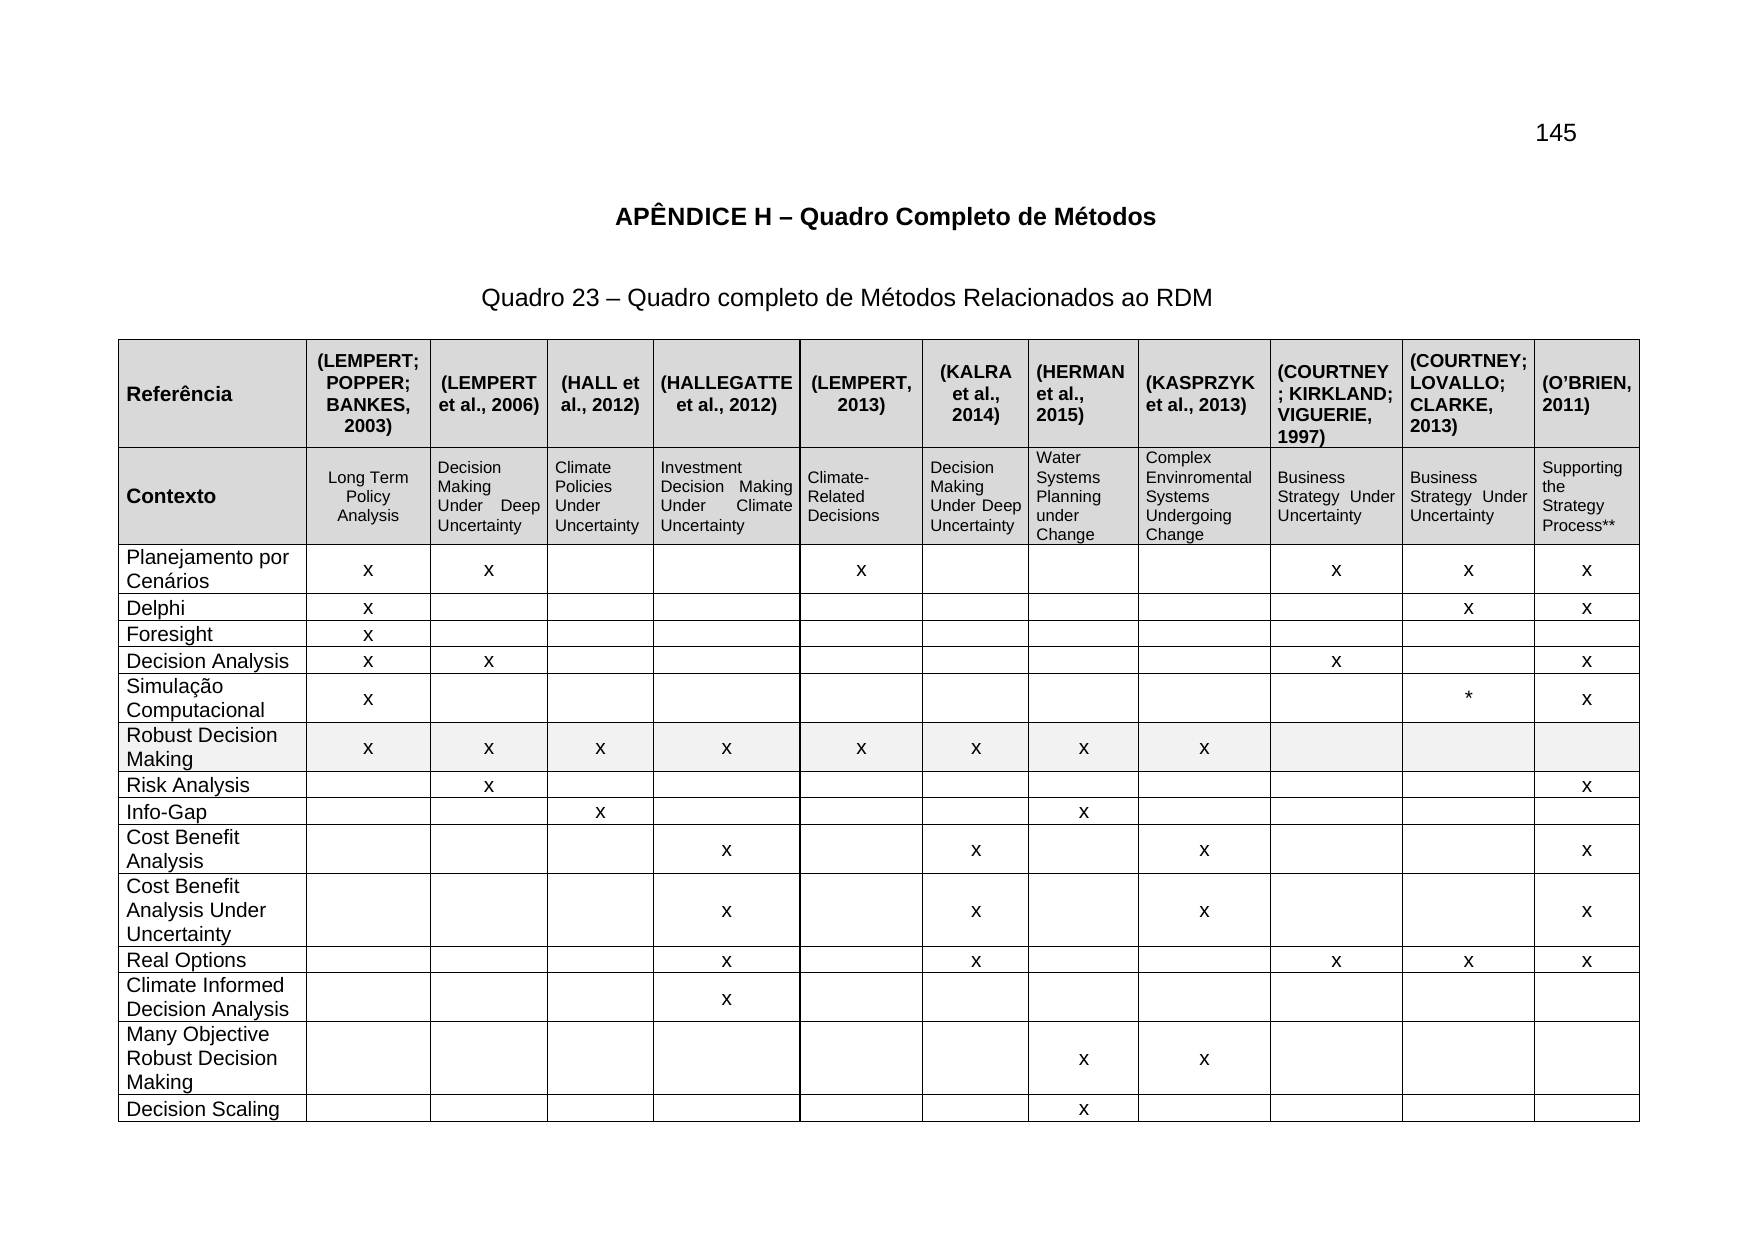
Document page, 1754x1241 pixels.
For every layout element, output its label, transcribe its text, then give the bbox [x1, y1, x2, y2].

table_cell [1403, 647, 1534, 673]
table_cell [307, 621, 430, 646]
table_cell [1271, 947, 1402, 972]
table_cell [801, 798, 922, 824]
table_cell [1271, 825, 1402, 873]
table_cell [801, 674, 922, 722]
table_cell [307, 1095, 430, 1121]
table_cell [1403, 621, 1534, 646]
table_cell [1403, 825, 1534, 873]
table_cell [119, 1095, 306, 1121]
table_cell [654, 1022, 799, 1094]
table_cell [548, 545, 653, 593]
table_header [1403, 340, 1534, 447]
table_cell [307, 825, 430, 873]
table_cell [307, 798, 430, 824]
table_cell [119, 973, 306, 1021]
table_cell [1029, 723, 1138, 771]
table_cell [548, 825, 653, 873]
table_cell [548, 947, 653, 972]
subtitle APÊNDICE H – Quadro Completo de Métodos [195, 202, 1577, 231]
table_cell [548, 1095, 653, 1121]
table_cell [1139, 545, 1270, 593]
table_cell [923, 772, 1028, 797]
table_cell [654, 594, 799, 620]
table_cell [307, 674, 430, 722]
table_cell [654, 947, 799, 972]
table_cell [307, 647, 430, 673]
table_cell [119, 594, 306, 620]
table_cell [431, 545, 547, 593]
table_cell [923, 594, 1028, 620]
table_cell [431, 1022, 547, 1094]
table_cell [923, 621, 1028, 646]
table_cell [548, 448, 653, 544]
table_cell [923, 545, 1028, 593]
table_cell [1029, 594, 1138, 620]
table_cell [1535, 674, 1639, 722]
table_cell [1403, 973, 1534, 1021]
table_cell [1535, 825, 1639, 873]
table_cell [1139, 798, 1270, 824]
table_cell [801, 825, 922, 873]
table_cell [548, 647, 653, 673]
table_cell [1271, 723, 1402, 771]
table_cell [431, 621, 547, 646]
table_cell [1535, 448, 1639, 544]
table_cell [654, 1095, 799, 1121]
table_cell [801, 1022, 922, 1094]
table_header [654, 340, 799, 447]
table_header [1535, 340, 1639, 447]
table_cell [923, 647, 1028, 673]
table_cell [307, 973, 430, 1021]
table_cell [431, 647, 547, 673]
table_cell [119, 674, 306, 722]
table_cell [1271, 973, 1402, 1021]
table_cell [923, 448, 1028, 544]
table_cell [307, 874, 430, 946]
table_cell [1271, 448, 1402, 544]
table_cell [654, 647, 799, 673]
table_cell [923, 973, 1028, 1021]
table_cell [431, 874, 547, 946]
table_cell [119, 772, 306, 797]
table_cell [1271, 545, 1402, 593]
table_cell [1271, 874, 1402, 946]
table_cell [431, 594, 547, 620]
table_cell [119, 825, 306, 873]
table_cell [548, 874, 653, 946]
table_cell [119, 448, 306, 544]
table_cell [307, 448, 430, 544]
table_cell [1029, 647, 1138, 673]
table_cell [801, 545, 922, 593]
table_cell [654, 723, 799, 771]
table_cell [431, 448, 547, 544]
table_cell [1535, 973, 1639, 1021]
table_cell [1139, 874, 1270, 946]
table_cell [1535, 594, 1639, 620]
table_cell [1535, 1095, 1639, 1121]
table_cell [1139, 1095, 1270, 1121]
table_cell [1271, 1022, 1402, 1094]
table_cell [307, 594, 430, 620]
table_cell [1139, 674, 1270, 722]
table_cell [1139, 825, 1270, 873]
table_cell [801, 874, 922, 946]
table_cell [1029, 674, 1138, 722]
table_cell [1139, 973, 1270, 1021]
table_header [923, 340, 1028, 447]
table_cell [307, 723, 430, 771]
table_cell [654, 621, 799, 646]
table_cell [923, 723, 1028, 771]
text Quadro 23 – Quadro completo de Métodos Relacionados ao RDM [118, 283, 1577, 312]
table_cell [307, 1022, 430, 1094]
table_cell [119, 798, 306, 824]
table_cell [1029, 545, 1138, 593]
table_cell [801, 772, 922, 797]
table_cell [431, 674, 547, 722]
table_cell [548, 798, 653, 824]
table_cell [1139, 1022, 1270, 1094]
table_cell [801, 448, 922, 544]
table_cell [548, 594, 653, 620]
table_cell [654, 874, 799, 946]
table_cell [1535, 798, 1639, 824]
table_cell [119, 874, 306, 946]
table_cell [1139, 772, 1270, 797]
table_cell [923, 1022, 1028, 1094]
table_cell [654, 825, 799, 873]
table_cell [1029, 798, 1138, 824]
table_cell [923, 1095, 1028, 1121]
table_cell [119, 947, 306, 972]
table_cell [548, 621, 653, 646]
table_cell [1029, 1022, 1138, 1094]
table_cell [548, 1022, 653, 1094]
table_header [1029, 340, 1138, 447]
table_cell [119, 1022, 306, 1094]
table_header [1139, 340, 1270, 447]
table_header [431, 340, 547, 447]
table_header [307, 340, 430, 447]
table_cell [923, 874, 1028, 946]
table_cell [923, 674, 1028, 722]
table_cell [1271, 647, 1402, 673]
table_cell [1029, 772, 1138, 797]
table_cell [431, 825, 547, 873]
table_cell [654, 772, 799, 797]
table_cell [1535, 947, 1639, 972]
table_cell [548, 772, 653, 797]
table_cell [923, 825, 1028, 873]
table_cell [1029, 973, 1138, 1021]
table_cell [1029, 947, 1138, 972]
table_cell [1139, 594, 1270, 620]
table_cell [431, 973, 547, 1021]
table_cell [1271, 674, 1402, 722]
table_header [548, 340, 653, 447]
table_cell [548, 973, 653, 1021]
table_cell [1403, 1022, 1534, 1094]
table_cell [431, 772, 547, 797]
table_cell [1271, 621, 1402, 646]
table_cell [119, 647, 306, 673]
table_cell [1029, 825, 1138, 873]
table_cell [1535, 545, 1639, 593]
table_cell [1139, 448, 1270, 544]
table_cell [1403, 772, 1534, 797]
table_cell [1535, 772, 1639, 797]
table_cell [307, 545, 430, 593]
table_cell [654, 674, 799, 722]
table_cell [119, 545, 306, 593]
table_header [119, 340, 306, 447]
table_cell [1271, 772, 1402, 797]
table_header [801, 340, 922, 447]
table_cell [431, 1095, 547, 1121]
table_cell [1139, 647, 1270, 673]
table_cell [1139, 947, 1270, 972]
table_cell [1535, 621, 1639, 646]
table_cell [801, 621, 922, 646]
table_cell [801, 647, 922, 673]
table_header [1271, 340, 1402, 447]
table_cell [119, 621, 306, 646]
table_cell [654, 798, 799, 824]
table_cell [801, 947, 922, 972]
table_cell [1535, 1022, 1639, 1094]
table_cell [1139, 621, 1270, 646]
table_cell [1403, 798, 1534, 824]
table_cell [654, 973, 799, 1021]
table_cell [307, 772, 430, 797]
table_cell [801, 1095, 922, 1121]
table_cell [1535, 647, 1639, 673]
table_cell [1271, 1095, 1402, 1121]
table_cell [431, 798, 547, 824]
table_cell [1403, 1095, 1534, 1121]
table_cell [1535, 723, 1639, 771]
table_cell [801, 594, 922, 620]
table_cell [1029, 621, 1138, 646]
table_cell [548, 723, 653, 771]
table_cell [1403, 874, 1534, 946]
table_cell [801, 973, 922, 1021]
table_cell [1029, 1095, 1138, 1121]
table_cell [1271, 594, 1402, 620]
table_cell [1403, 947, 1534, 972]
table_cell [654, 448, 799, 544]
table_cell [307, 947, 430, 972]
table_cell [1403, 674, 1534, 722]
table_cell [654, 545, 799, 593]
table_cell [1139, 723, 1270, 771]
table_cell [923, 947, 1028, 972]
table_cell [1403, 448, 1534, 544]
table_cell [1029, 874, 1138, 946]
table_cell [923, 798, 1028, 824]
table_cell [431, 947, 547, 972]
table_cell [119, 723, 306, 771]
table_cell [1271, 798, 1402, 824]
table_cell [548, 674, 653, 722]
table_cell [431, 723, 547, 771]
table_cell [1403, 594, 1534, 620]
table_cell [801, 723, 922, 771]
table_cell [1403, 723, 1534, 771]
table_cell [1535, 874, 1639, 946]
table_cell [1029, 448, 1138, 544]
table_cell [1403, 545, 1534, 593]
